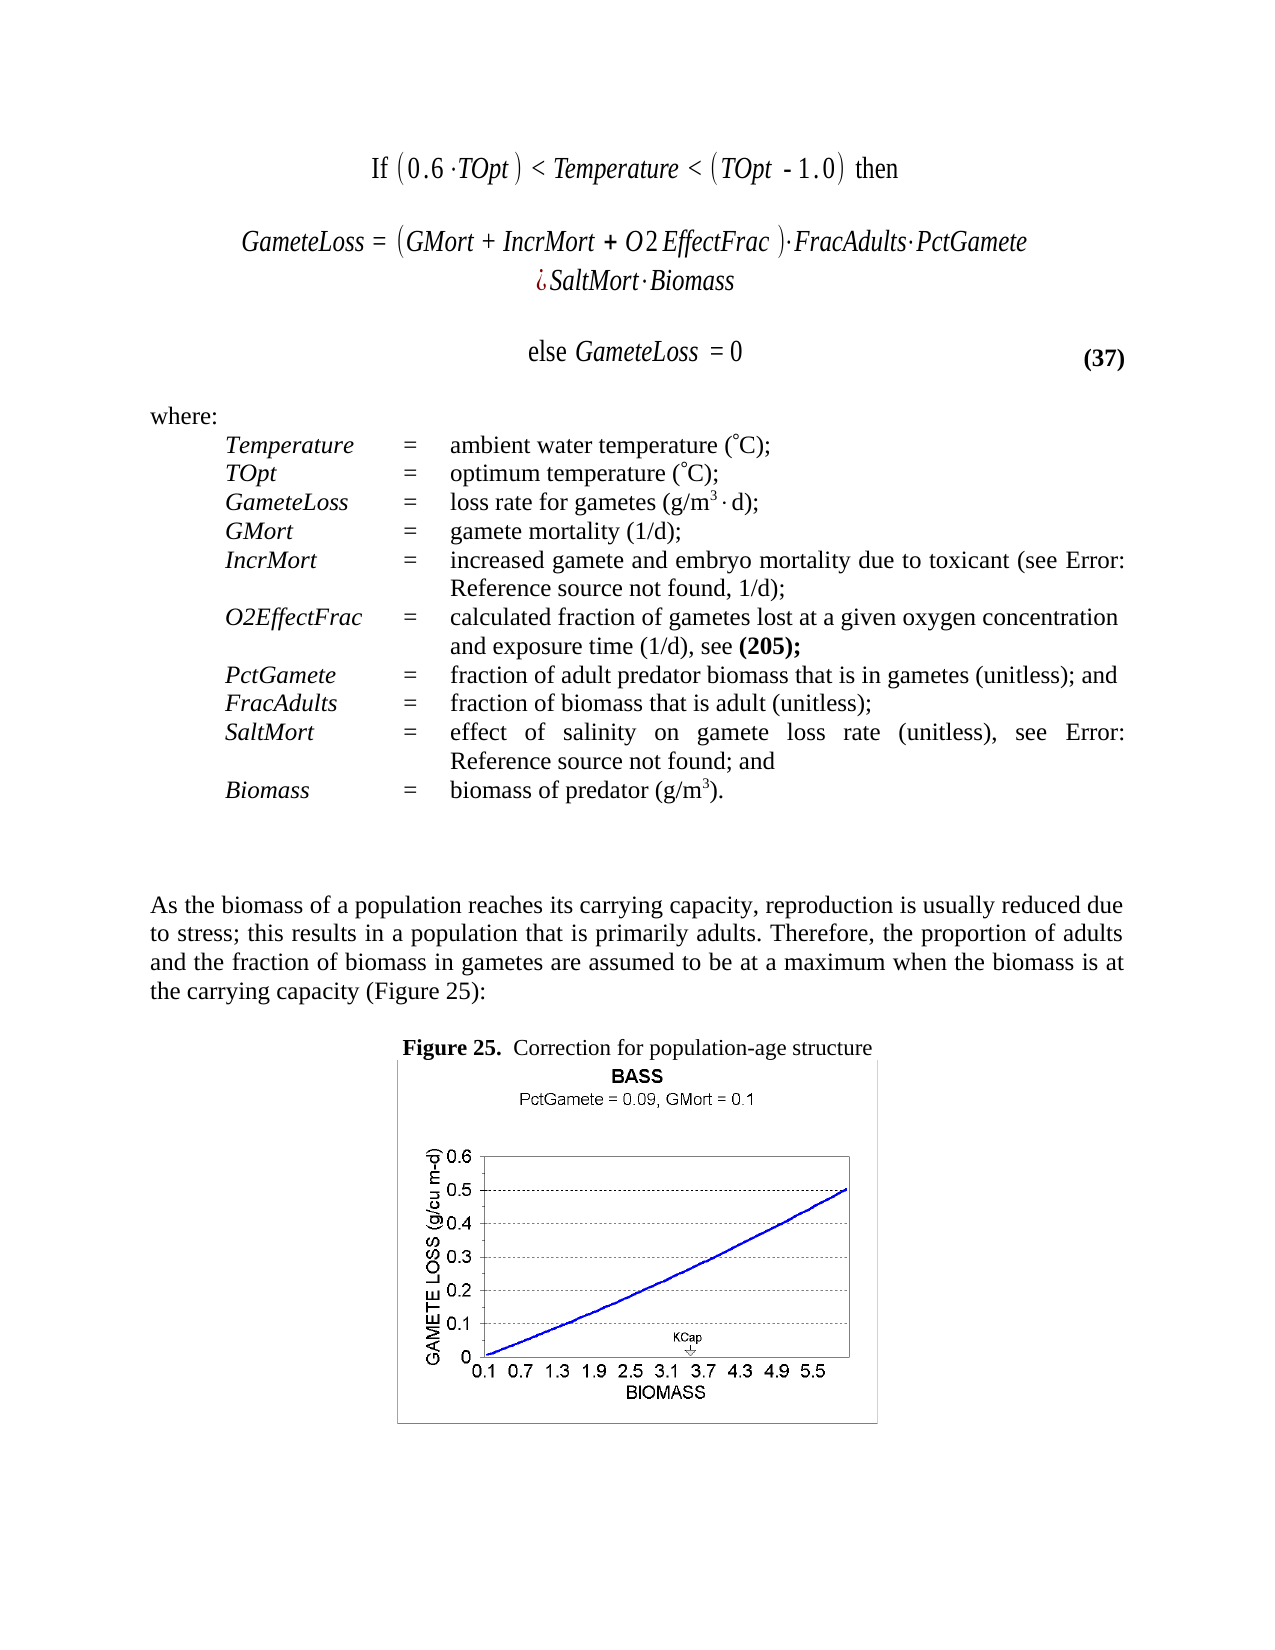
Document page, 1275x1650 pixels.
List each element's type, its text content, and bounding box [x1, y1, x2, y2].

text As the biomass of a population reaches its carrying capacity, reproduction is usually reduced due to stress; this results in a population that is primarily adults. Therefore, the proportion of adults and the fraction of biomass in gametes are assumed to be at a maximum when the biomass is at the carrying capacity (): [150, 890, 1125, 1005]
text Figure . Correction for population-age structure [150, 1033, 1125, 1060]
picture [397, 1060, 878, 1424]
text GameteLoss = loss rate for gametes (g/m3d); [225, 487, 1125, 516]
text Biomass = biomass of predator (g/m3). [225, 775, 1125, 803]
text GMort = gamete mortality (1/d); [225, 516, 1125, 545]
text FracAdults = fraction of biomass that is adult (unitless); [225, 688, 1125, 717]
text PctGamete = fraction of adult predator biomass that is in gametes (unitless); and [225, 660, 1125, 688]
text where: [150, 401, 1125, 430]
text O2EffectFrac = calculated fraction of gametes lost at a given oxygen concentration and exposure time (1/d), see (205); [225, 602, 1125, 660]
text TOpt = optimum temperature (C); [225, 458, 1125, 487]
text Temperature = ambient water temperature (C); [225, 430, 1125, 458]
